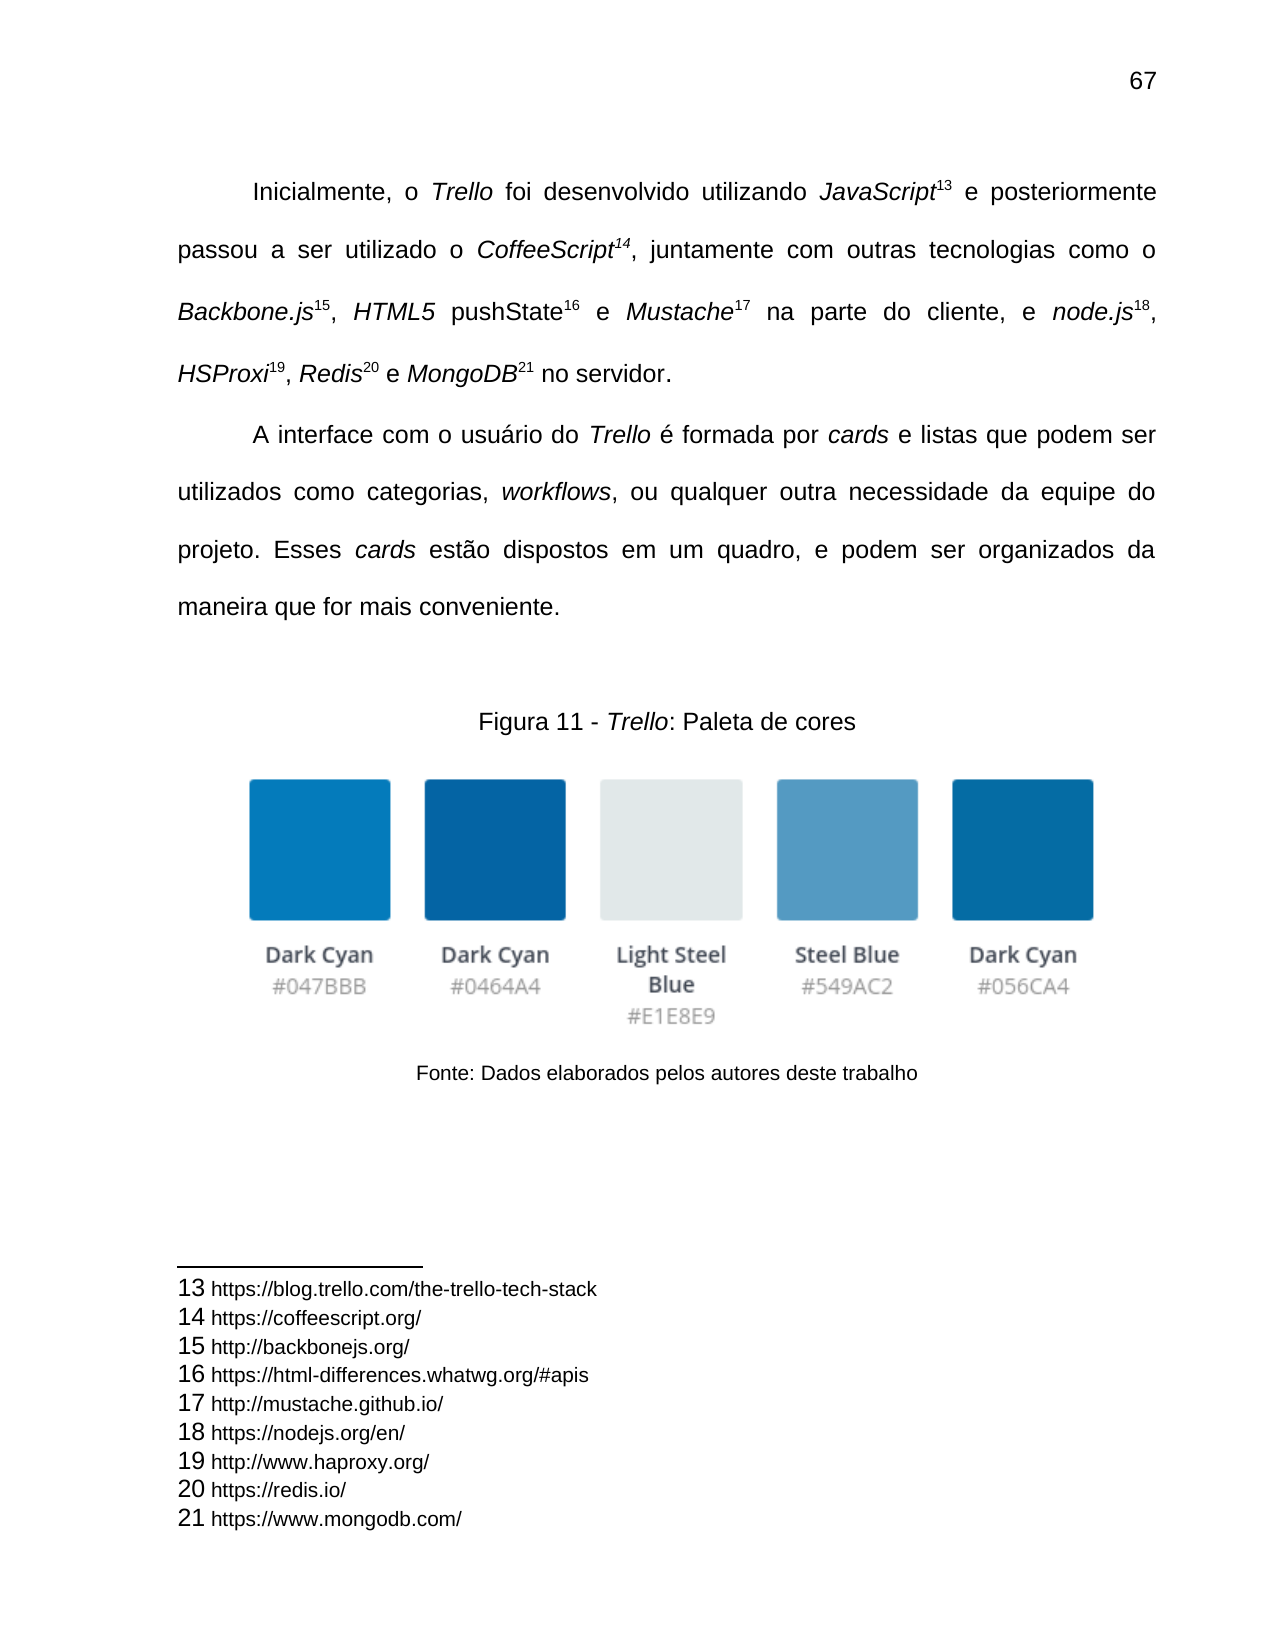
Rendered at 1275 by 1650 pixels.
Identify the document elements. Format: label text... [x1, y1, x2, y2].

text Fonte: Dados elaborados pelos autores deste trabalho [177, 1061, 1157, 1084]
picture [231, 764, 1103, 1032]
text Inicialmente, o Trello foi desenvolvido utilizando JavaScript e posteriormente passou a ser utilizado o CoffeeScript, juntamente com outras tecnologias como o Backbone.js, HTML5 pushState e Mustache na parte do cliente, e node.js, HSProxi, Redis e MongoDB no servidor. [177, 177, 1157, 388]
text A interface com o usuário do Trello é formada por cards e listas que podem ser utilizados como categorias, workflows, ou qualquer outra necessidade da equipe do projeto. Esses cards estão dispostos em um quadro, e podem ser organizados da maneira que for mais conveniente. [177, 420, 1157, 621]
text Figura 11 - Trello: Paleta de cores [177, 707, 1157, 736]
